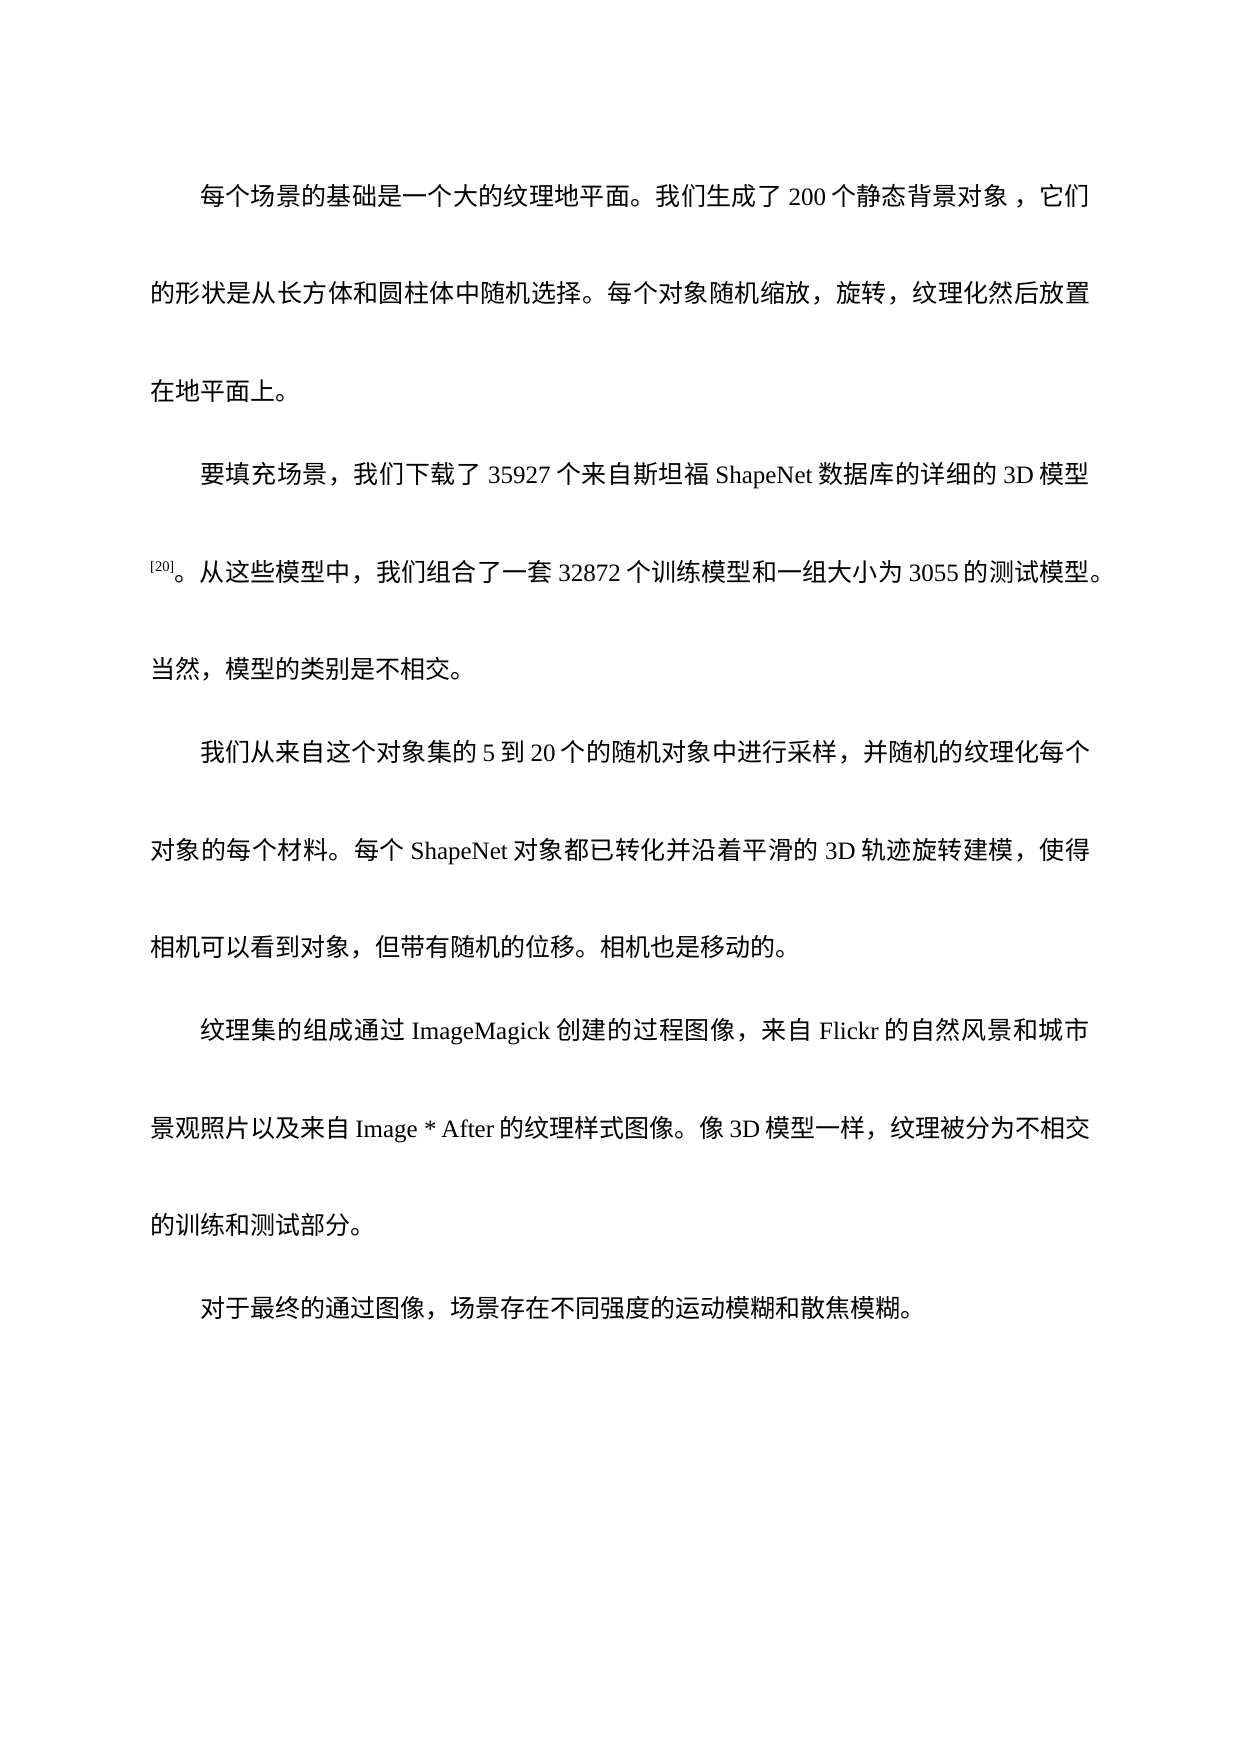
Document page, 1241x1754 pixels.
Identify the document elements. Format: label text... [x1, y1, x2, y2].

text 对于最终的通过图像，场景存在不同强度的运动模糊和散焦模糊。 [150, 1274, 1090, 1339]
text 每个场景的基础是一个大的纹理地平面。我们生成了200个静态背景对象 ，它们的形状是从长方体和圆柱体中随机选择。每个对象随机缩放，旋转，纹理化然后放置在地平面上。 [150, 162, 1090, 422]
text 要填充场景，我们下载了35927个来自斯坦福ShapeNet数据库的详细的3D模型[20]。从这些模型中，我们组合了一套32872个训练模型和一组大小为3055的测试模型。当然，模型的类别是不相交。 [150, 440, 1090, 700]
text 我们从来自这个对象集的5到20个的随机对象中进行采样，并随机的纹理化每个对象的每个材料。每个ShapeNet对象都已转化并沿着平滑的3D轨迹旋转建模，使得相机可以看到对象，但带有随机的位移。相机也是移动的。 [150, 718, 1090, 978]
text 纹理集的组成通过ImageMagick创建的过程图像，来自Flickr的自然风景和城市景观照片以及来自Image * After的纹理样式图像。像3D模型一样，纹理被分为不相交的训练和测试部分。 [150, 996, 1090, 1256]
